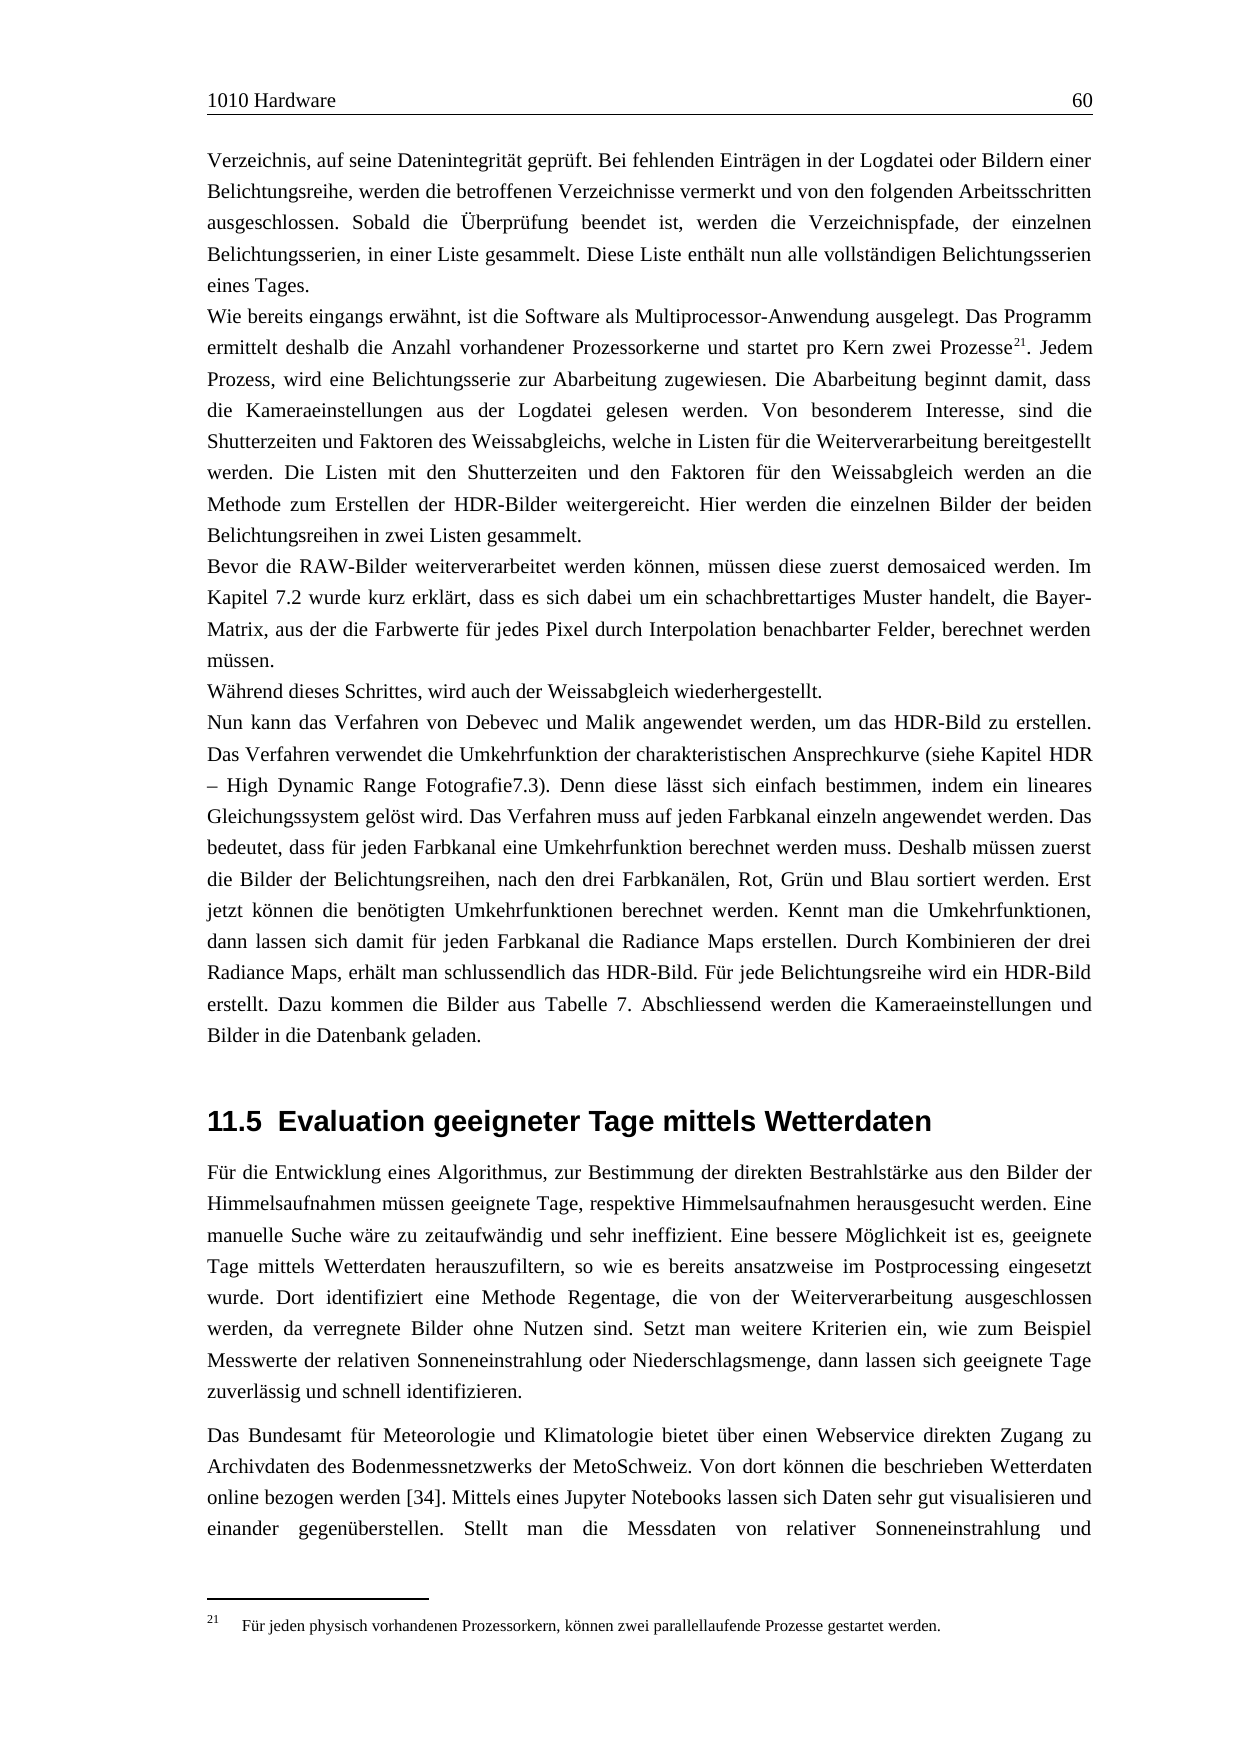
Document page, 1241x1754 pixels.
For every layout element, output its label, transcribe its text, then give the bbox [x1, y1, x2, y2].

text Für die Entwicklung eines Algorithmus, zur Bestimmung der direkten Bestrahlstärke aus den Bilder der Himmelsaufnahmen müssen geeignete Tage, respektive Himmelsaufnahmen herausgesucht werden. Eine manuelle Suche wäre zu zeitaufwändig und sehr ineffizient. Eine bessere Möglichkeit ist es, geeignete Tage mittels Wetterdaten herauszufiltern, so wie es bereits ansatzweise im Postprocessing eingesetzt wurde. Dort identifiziert eine Methode Regentage, die von der Weiterverarbeitung ausgeschlossen werden, da verregnete Bilder ohne Nutzen sind. Setzt man weitere Kriterien ein, wie zum Beispiel Messwerte der relativen Sonneneinstrahlung oder Niederschlagsmenge, dann lassen sich geeignete Tage zuverlässig und schnell identifizieren. [207, 1160, 1093, 1403]
text Während dieses Schrittes, wird auch der Weissabgleich wiederhergestellt. [207, 679, 1093, 703]
text Bevor die RAW-Bilder weiterverarbeitet werden können, müssen diese zuerst demosaiced werden. Im Kapitel 7.2 wurde kurz erklärt, dass es sich dabei um ein schachbrettartiges Muster handelt, die Bayer-Matrix, aus der die Farbwerte für jedes Pixel durch Interpolation benachbarter Felder, berechnet werden müssen. [207, 554, 1093, 672]
text Wie bereits eingangs erwähnt, ist die Software als Multiprocessor-Anwendung ausgelegt. Das Programm ermittelt deshalb die Anzahl vorhandener Prozessorkerne und startet pro Kern zwei Prozesse. Jedem Prozess, wird eine Belichtungsserie zur Abarbeitung zugewiesen. Die Abarbeitung beginnt damit, dass die Kameraeinstellungen aus der Logdatei gelesen werden. Von besonderem Interesse, sind die Shutterzeiten und Faktoren des Weissabgleichs, welche in Listen für die Weiterverarbeitung bereitgestellt werden. Die Listen mit den Shutterzeiten und den Faktoren für den Weissabgleich werden an die Methode zum Erstellen der HDR-Bilder weitergereicht. Hier werden die einzelnen Bilder der beiden Belichtungsreihen in zwei Listen gesammelt. [207, 304, 1093, 547]
subtitle Evaluation geeigneter Tage mittels Wetterdaten [207, 1104, 1093, 1137]
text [207, 148, 1093, 297]
text Nun kann das Verfahren von Debevec und Malik angewendet werden, um das HDR-Bild zu erstellen. Das Verfahren verwendet die Umkehrfunktion der charakteristischen Ansprechkurve (siehe Kapitel HDR – High Dynamic Range Fotografie7.3). Denn diese lässt sich einfach bestimmen, indem ein lineares Gleichungssystem gelöst wird. Das Verfahren muss auf jeden Farbkanal einzeln angewendet werden. Das bedeutet, dass für jeden Farbkanal eine Umkehrfunktion berechnet werden muss. Deshalb müssen zuerst die Bilder der Belichtungsreihen, nach den drei Farbkanälen, Rot, Grün und Blau sortiert werden. Erst jetzt können die benötigten Umkehrfunktionen berechnet werden. Kennt man die Umkehrfunktionen, dann lassen sich damit für jeden Farbkanal die Radiance Maps erstellen. Durch Kombinieren der drei Radiance Maps, erhält man schlussendlich das HDR-Bild. Für jede Belichtungsreihe wird ein HDR-Bild erstellt. Dazu kommen die Bilder aus Tabelle 7. Abschliessend werden die Kameraeinstellungen und Bilder in die Datenbank geladen. [207, 710, 1093, 1047]
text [207, 1422, 1093, 1540]
